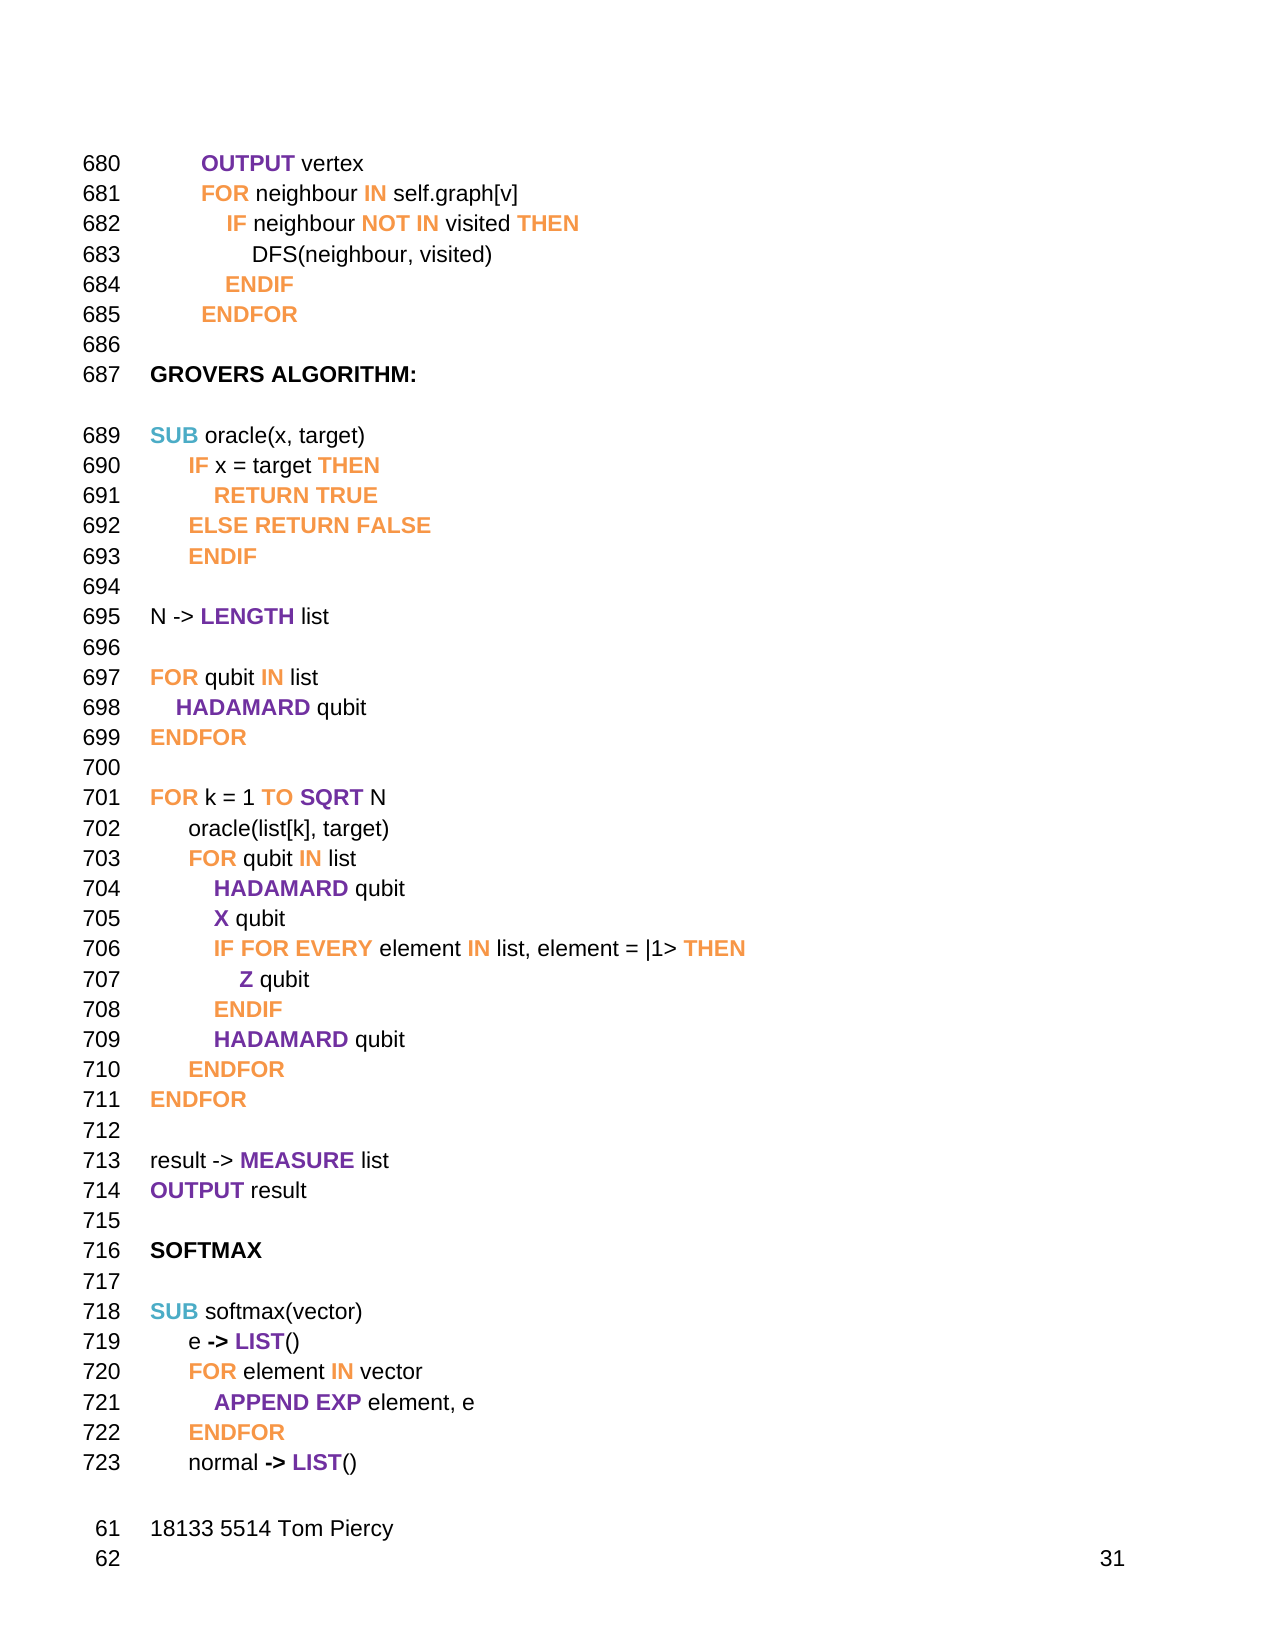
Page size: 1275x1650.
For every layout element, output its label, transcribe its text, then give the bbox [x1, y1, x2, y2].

text ENDIF [150, 271, 1125, 297]
text HADAMARD qubit [150, 694, 1125, 720]
text OUTPUT vertex [150, 150, 1125, 176]
text ENDFOR [150, 1419, 1125, 1445]
text APPEND EXP element, e [150, 1388, 1125, 1415]
text ENDIF [150, 543, 1125, 569]
text FOR neighbour IN self.graph[v] [150, 180, 1125, 207]
text FOR qubit IN list [150, 663, 1125, 690]
text SUB oracle(x, target) IF x = target THEN [150, 422, 1125, 478]
text OUTPUT result [150, 1177, 1125, 1203]
text FOR k = 1 TO SQRT N [150, 784, 1125, 811]
text SOFTMAX [150, 1237, 1125, 1264]
text GROVERS ALGORITHM: [150, 361, 1125, 418]
text IF neighbour NOT IN visited THEN [150, 210, 1125, 237]
text ENDFOR [150, 1086, 1125, 1113]
text oracle(list[k], target) [150, 814, 1125, 841]
text ENDFOR [150, 1056, 1125, 1083]
text result -> MEASURE list [150, 1147, 1125, 1173]
text ENDFOR [150, 301, 1125, 327]
text normal -> LIST() [150, 1449, 1125, 1475]
text FOR qubit IN list [150, 845, 1125, 871]
text e -> LIST() [150, 1328, 1125, 1354]
text HADAMARD qubit X qubit IF FOR EVERY element IN list, element = |1> THEN [150, 875, 1125, 962]
text DFS(neighbour, visited) [150, 241, 1125, 267]
text ELSE RETURN FALSE [150, 512, 1125, 539]
text SUB softmax(vector) [150, 1298, 1125, 1324]
text RETURN TRUE [150, 482, 1125, 509]
text ENDFOR [150, 724, 1125, 750]
text Z qubit ENDIF HADAMARD qubit [150, 966, 1125, 1052]
text FOR element IN vector [150, 1358, 1125, 1385]
text N -> LENGTH list [150, 603, 1125, 629]
